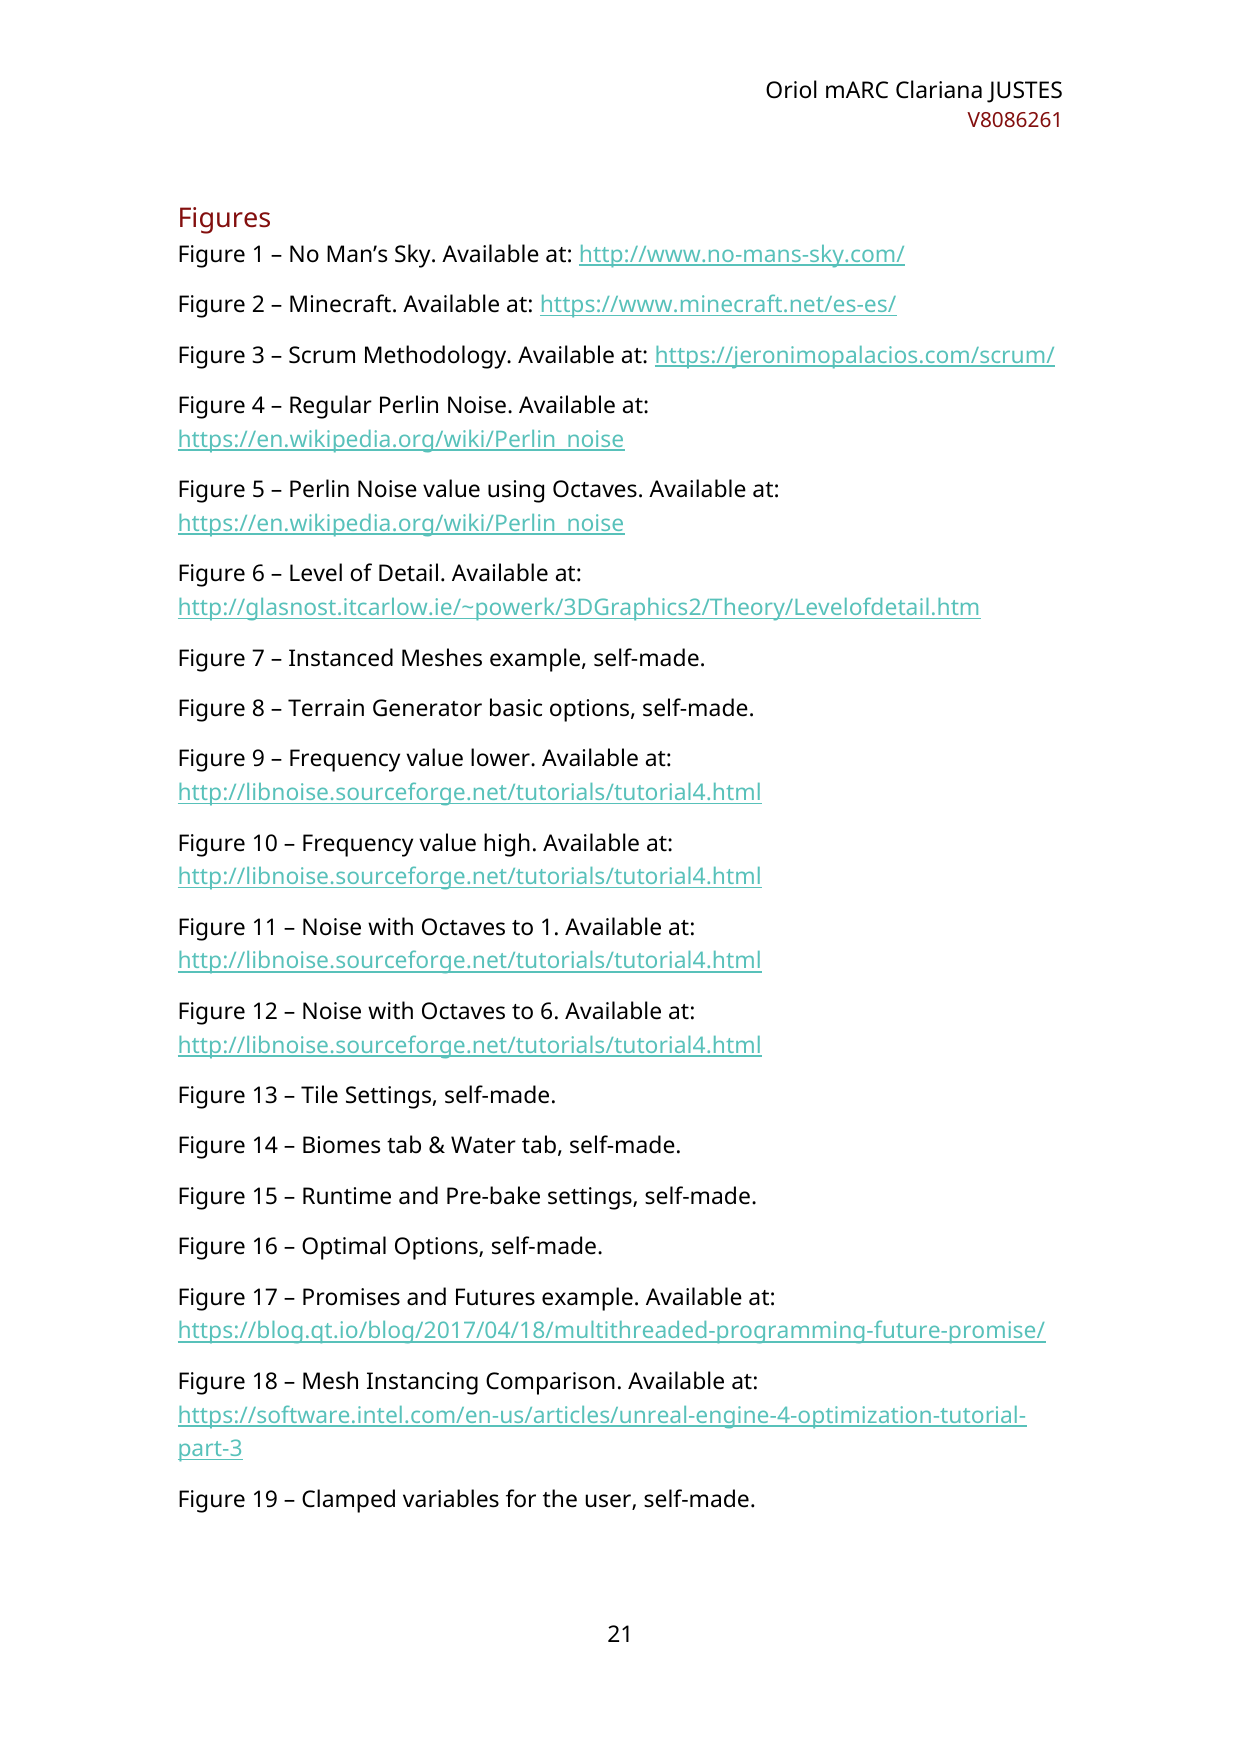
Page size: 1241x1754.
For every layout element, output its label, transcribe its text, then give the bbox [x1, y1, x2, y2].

text Figure 19 – Clamped variables for the user, self-made. [177, 1483, 1063, 1514]
text Figure 5 – Perlin Noise value using Octaves. Available at: https://en.wikipedia.org/wiki/Perlin_noise [177, 473, 1063, 538]
text Figure 1 – No Man’s Sky. Available at: http://www.no-mans-sky.com/ [177, 238, 1063, 269]
text Figure 8 – Terrain Generator basic options, self-made. [177, 692, 1063, 723]
text Figure 6 – Level of Detail. Available at: http://glasnost.itcarlow.ie/~powerk/3DGraphics2/Theory/Levelofdetail.htm [177, 557, 1063, 622]
text Figure 13 – Tile Settings, self-made. [177, 1079, 1063, 1110]
text Figure 14 – Biomes tab & Water tab, self-made. [177, 1129, 1063, 1161]
text Figure 16 – Optimal Options, self-made. [177, 1230, 1063, 1262]
subtitle Figures [177, 198, 1063, 235]
text Figure 18 – Mesh Instancing Comparison. Available at: https://software.intel.com/en-us/articles/unreal-engine-4-optimization-tutorial-part-3 [177, 1365, 1063, 1464]
text Figure 12 – Noise with Octaves to 6. Available at: http://libnoise.sourceforge.net/tutorials/tutorial4.html [177, 995, 1063, 1060]
text Figure 11 – Noise with Octaves to 1. Available at: http://libnoise.sourceforge.net/tutorials/tutorial4.html [177, 911, 1063, 976]
text Figure 3 – Scrum Methodology. Available at: https://jeronimopalacios.com/scrum/ [177, 339, 1063, 370]
text Figure 2 – Minecraft. Available at: https://www.minecraft.net/es-es/ [177, 288, 1063, 319]
text Figure 4 – Regular Perlin Noise. Available at: https://en.wikipedia.org/wiki/Perlin_noise [177, 389, 1063, 454]
text Figure 7 – Instanced Meshes example, self-made. [177, 642, 1063, 673]
text Figure 10 – Frequency value high. Available at: http://libnoise.sourceforge.net/tutorials/tutorial4.html [177, 827, 1063, 892]
text Figure 17 – Promises and Futures example. Available at: https://blog.qt.io/blog/2017/04/18/multithreaded-programming-future-promise/ [177, 1281, 1063, 1346]
text Figure 15 – Runtime and Pre-bake settings, self-made. [177, 1180, 1063, 1211]
text Figure 9 – Frequency value lower. Available at: http://libnoise.sourceforge.net/tutorials/tutorial4.html [177, 742, 1063, 807]
